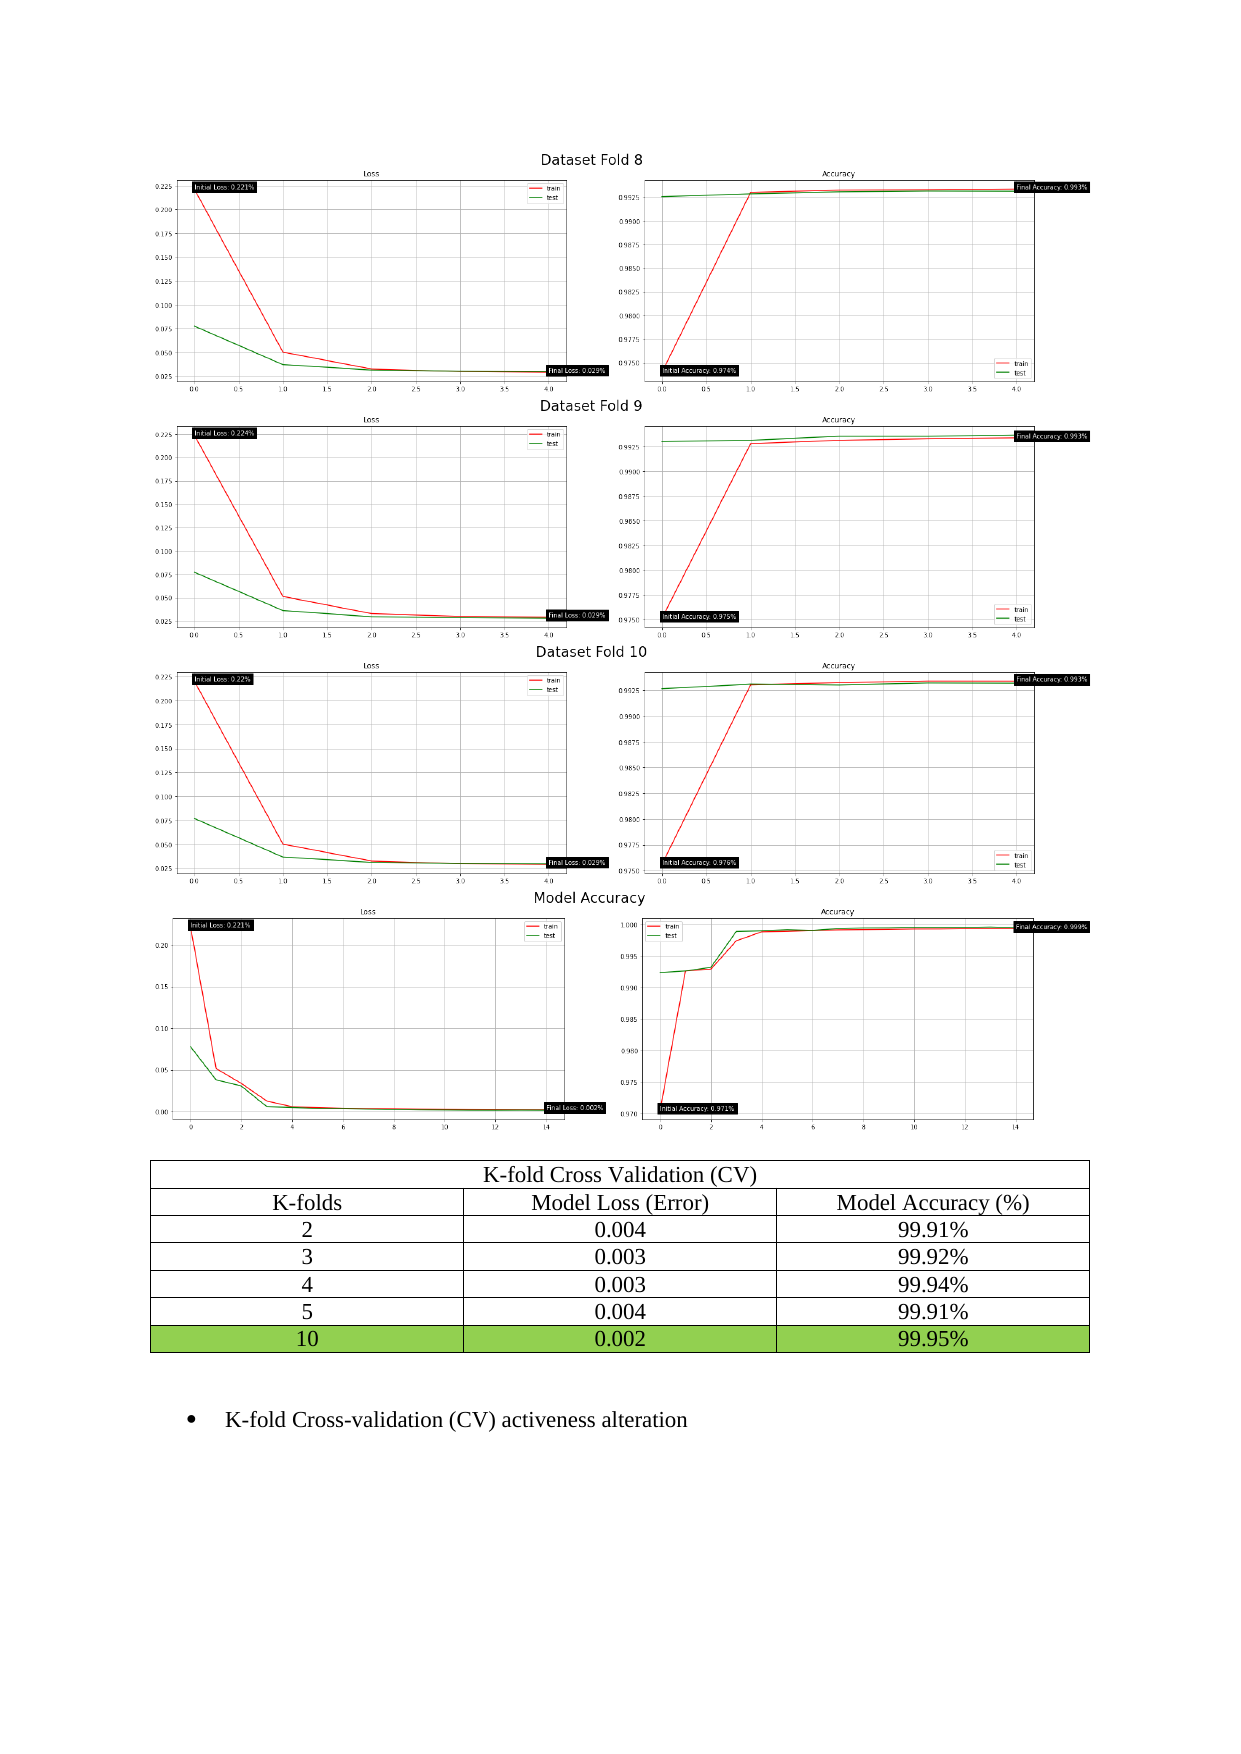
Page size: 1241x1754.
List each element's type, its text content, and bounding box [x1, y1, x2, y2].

table_cell 99.94% [777, 1271, 1089, 1297]
picture [150, 150, 1091, 1134]
table_cell 0.003 [464, 1271, 776, 1297]
table_cell 0.003 [464, 1243, 776, 1270]
table_cell 3 [151, 1243, 463, 1270]
table_header K-fold Cross Validation (CV) [151, 1161, 1089, 1187]
table_cell 4 [151, 1271, 463, 1297]
table_cell 10 [151, 1326, 463, 1352]
table_cell 99.95% [777, 1326, 1089, 1352]
table_cell K-folds [151, 1189, 463, 1215]
table_cell 0.004 [464, 1298, 776, 1324]
table_cell Model Accuracy (%) [777, 1189, 1089, 1215]
table_cell 0.002 [464, 1326, 776, 1352]
table_cell 0.004 [464, 1216, 776, 1242]
table_cell 2 [151, 1216, 463, 1242]
list K-fold Cross-validation (CV) activeness alteration [187, 1406, 1090, 1432]
table_cell Model Loss (Error) [464, 1189, 776, 1215]
table_cell 99.91% [777, 1216, 1089, 1242]
table_cell 5 [151, 1298, 463, 1324]
table_cell 99.92% [777, 1243, 1089, 1270]
table_cell 99.91% [777, 1298, 1089, 1324]
